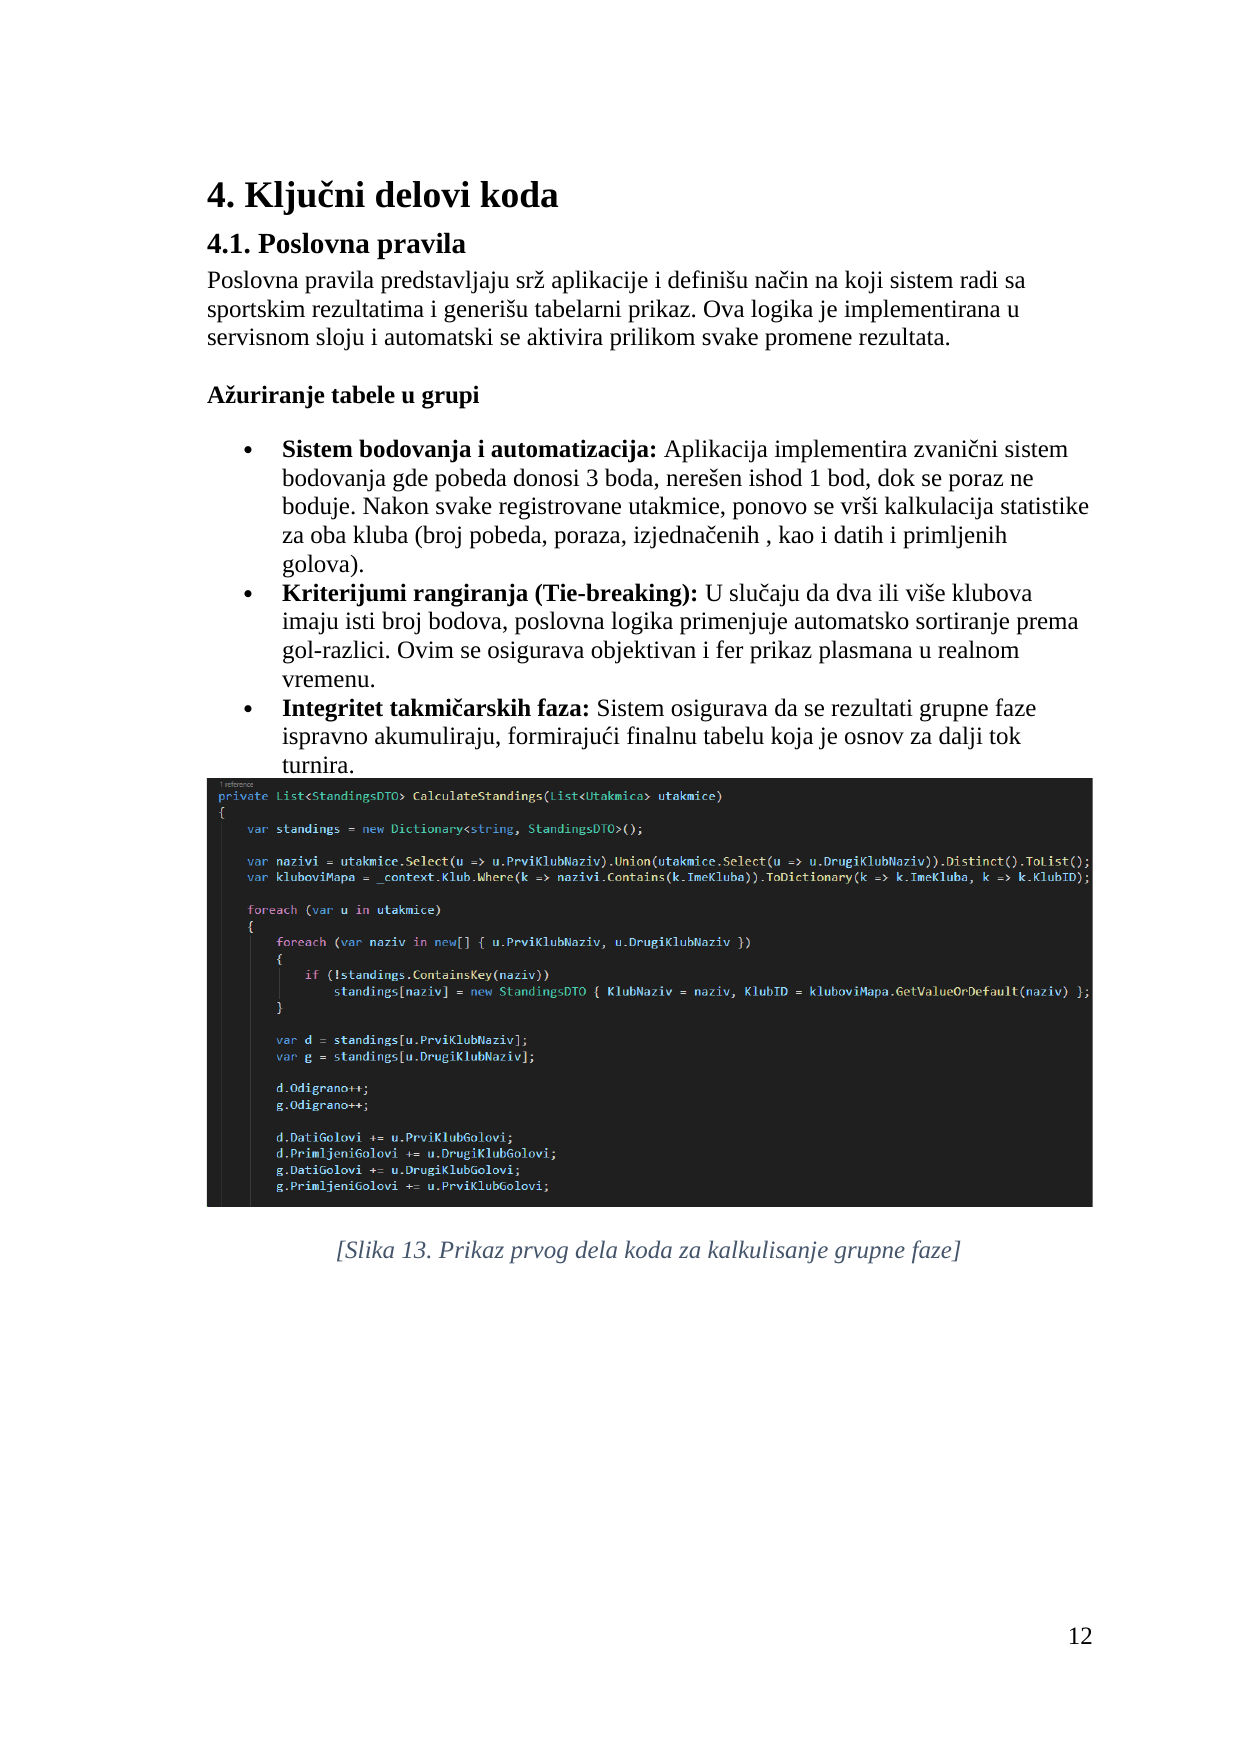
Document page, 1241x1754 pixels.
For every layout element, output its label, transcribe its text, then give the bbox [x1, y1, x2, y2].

picture [206, 778, 1093, 1207]
subtitle 4. Ključni delovi koda [207, 173, 1092, 216]
list Sistem bodovanja i automatizacija: Aplikacija implementira zvanični sistem bodovanja gde pobeda donosi 3 boda, nerešen ishod 1 bod, dok se poraz ne boduje. Nakon svake registrovane utakmice, ponovo se vrši kalkulacija statistike za oba kluba (broj pobeda, poraza, izjednačenih , kao i datih i primljenih golova). [244, 434, 1092, 578]
text [Slika 13. Prikaz prvog dela koda za kalkulisanje grupne faze] [207, 1236, 1092, 1264]
list Integritet takmičarskih faza: Sistem osigurava da se rezultati grupne faze ispravno akumuliraju, formirajući finalnu tabelu koja je osnov za dalji tok turnira. [244, 693, 1092, 778]
text Poslovna pravila predstavljaju srž aplikacije i definišu način na koji sistem radi sa sportskim rezultatima i generišu tabelarni prikaz. Ova logika je implementirana u servisnom sloju i automatski se aktivira prilikom svake promene rezultata. [207, 265, 1092, 351]
text Ažuriranje tabele u grupi [207, 380, 1092, 409]
subtitle 4.1. Poslovna pravila [207, 226, 1092, 260]
list Kriterijumi rangiranja (Tie-breaking): U slučaju da dva ili više klubova imaju isti broj bodova, poslovna logika primenjuje automatsko sortiranje prema gol-razlici. Ovim se osigurava objektivan i fer prikaz plasmana u realnom vremenu. [244, 578, 1092, 693]
